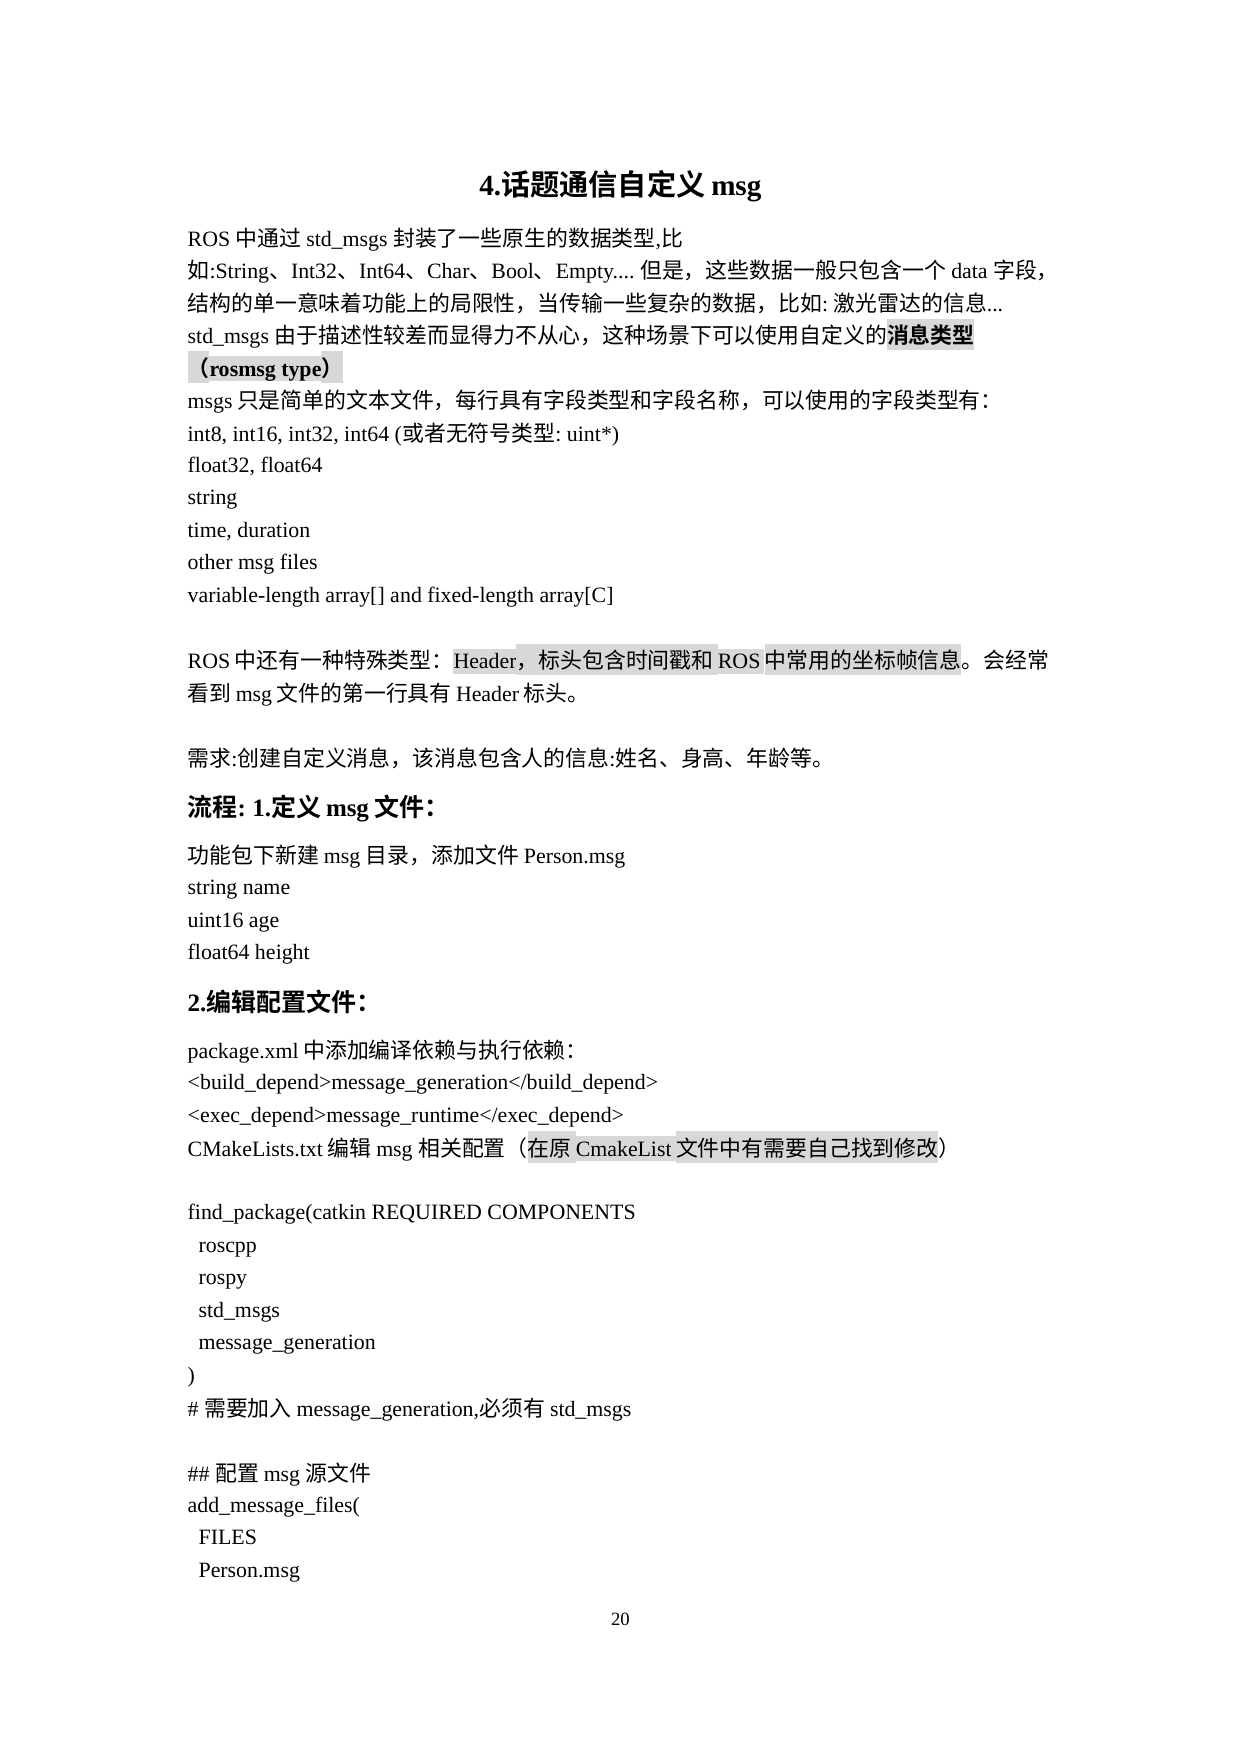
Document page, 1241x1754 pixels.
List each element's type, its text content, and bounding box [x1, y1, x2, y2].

text string [187, 481, 1053, 513]
text std_msgs [187, 1293, 1053, 1326]
text string name [187, 871, 1053, 903]
text ) [187, 1358, 1053, 1391]
text time, duration [187, 513, 1053, 546]
text find_package(catkin REQUIRED COMPONENTS [187, 1196, 1053, 1228]
text ROS中还有一种特殊类型：Header，标头包含时间戳和ROS中常用的坐标帧信息。会经常看到msg文件的第一行具有Header标头。 [187, 643, 1053, 708]
subtitle 4.话题通信自定义msg [187, 162, 1053, 204]
text add_message_files( [187, 1488, 1053, 1521]
text roscpp [187, 1228, 1053, 1261]
text rospy [187, 1261, 1053, 1293]
text FILES [187, 1521, 1053, 1553]
text variable-length array[] and fixed-length array[C] [187, 578, 1053, 611]
text # 需要加入 message_generation,必须有 std_msgs [187, 1391, 1053, 1423]
text other msg files [187, 546, 1053, 578]
text ROS 中通过 std_msgs 封装了一些原生的数据类型,比如:String、Int32、Int64、Char、Bool、Empty.... 但是，这些数据一般只包含一个 data 字段，结构的单一意味着功能上的局限性，当传输一些复杂的数据，比如: 激光雷达的信息... std_msgs 由于描述性较差而显得力不从心，这种场景下可以使用自定义的消息类型（rosmsg type） [187, 221, 1053, 383]
text CMakeLists.txt编辑 msg 相关配置（在原CmakeList文件中有需要自己找到修改） [187, 1131, 528, 1163]
text <build_depend>message_generation</build_depend> [187, 1066, 1053, 1098]
text package.xml中添加编译依赖与执行依赖： [187, 1033, 1053, 1066]
text ## 配置 msg 源文件 [187, 1456, 1053, 1488]
text float64 height [187, 936, 1053, 968]
text message_generation [187, 1326, 1053, 1358]
text float32, float64 [187, 448, 1053, 481]
text uint16 age [187, 903, 1053, 936]
text 流程: 1.定义msg文件： [187, 773, 1053, 838]
text <exec_depend>message_runtime</exec_depend> [187, 1098, 1053, 1131]
text 需求:创建自定义消息，该消息包含人的信息:姓名、身高、年龄等。 [187, 741, 1053, 773]
text 功能包下新建 msg 目录，添加文件 Person.msg [187, 838, 1053, 871]
text 2.编辑配置文件： [187, 968, 1053, 1033]
text int8, int16, int32, int64 (或者无符号类型: uint*) [187, 416, 1053, 448]
text Person.msg [187, 1553, 1053, 1586]
text msgs只是简单的文本文件，每行具有字段类型和字段名称，可以使用的字段类型有： [187, 383, 1053, 416]
